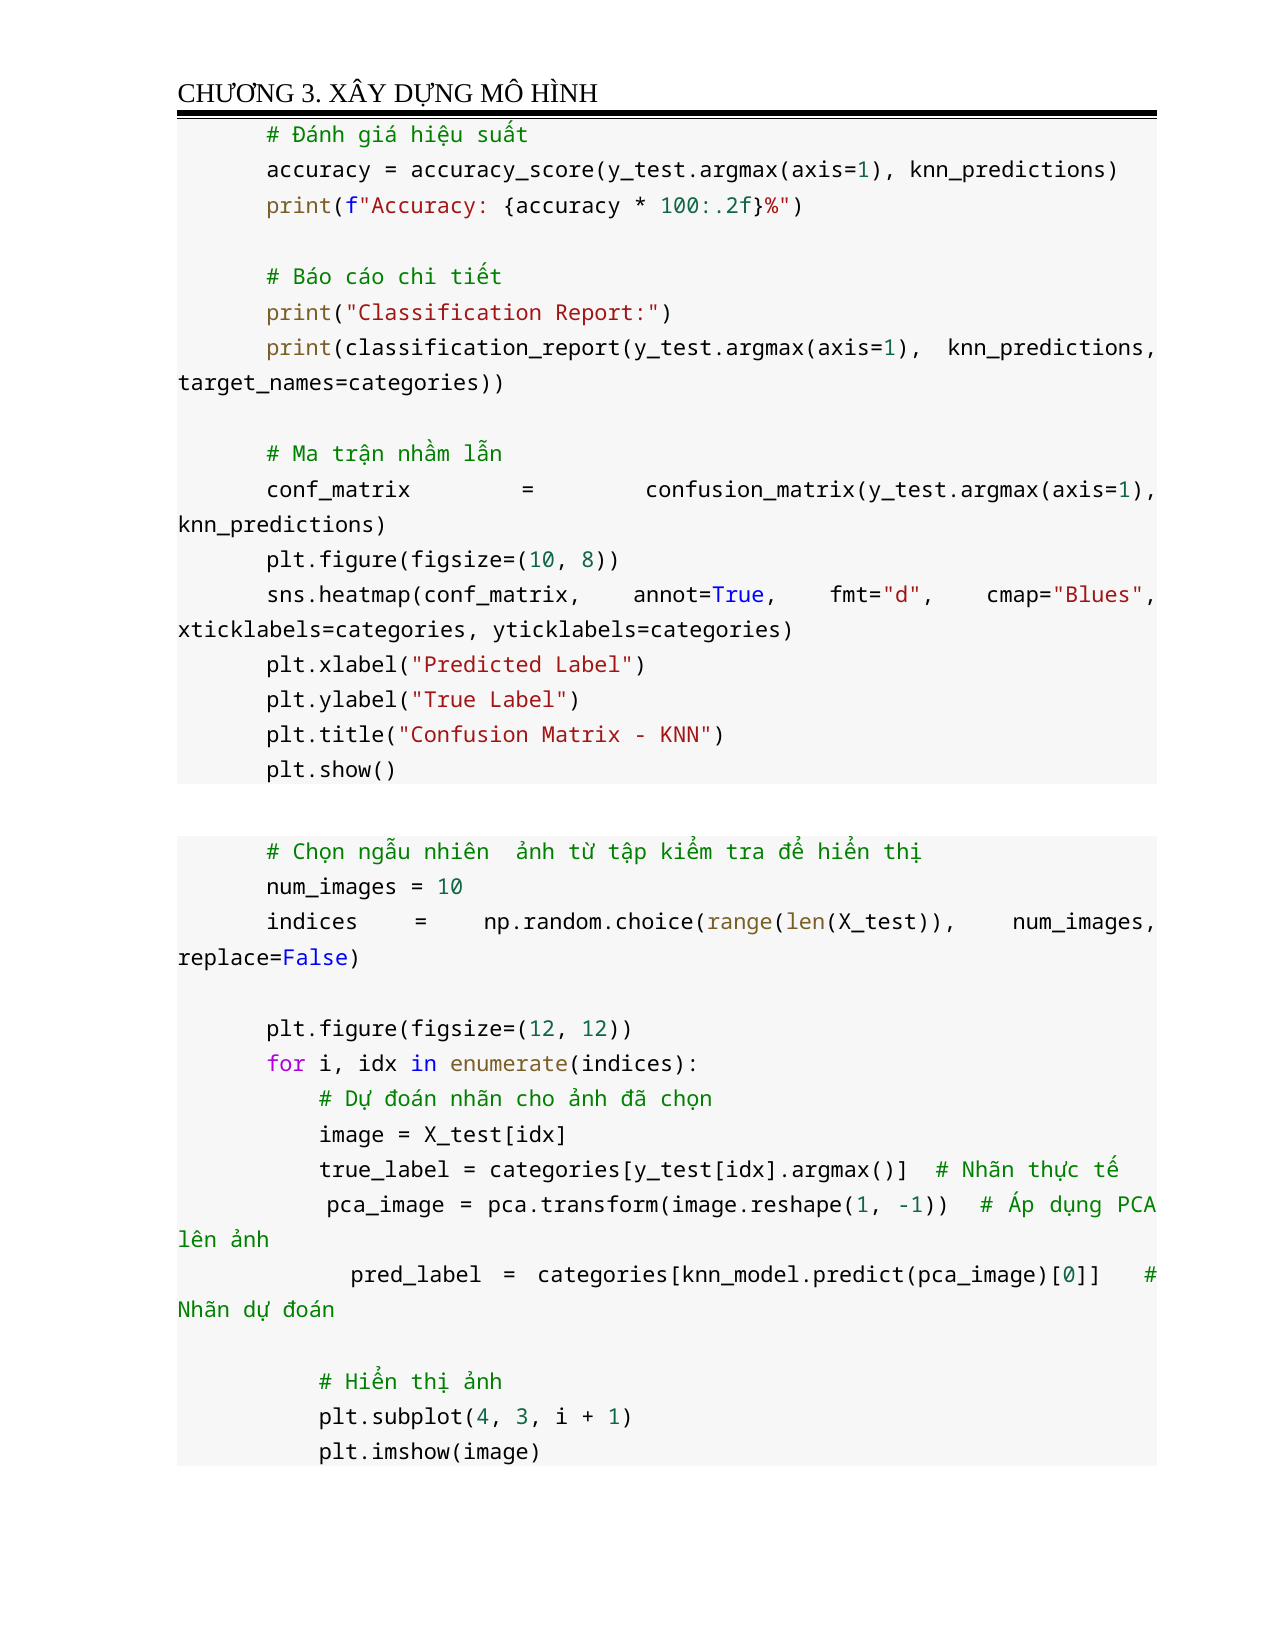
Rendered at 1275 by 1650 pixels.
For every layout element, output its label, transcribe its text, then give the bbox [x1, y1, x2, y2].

text pca_image = pca.transform(image.reshape(1, -1)) # Áp dụng PCA lên ảnh [177, 1189, 1157, 1254]
text # Ma trận nhầm lẫn [177, 438, 1157, 468]
text conf_matrix = confusion_matrix(y_test.argmax(axis=1), knn_predictions) [177, 473, 1157, 538]
text true_label = categories[y_test[idx].argmax()] # Nhãn thực tế [177, 1154, 1157, 1183]
text plt.xlabel("Predicted Label") [177, 649, 1157, 679]
text # Báo cáo chi tiết [177, 261, 1157, 291]
text print(f"Accuracy: {accuracy * 100:.2f}%") [177, 189, 1157, 219]
text plt.title("Confusion Matrix - KNN") [177, 719, 1157, 749]
text print(classification_report(y_test.argmax(axis=1), knn_predictions, target_names=categories)) [177, 332, 1157, 396]
text plt.ylabel("True Label") [177, 684, 1157, 714]
text # Đánh giá hiệu suất [177, 119, 1157, 149]
text plt.show() [177, 754, 1157, 784]
text # Chọn ngẫu nhiên ảnh từ tập kiểm tra để hiển thị [177, 836, 1157, 866]
text plt.figure(figsize=(10, 8)) [177, 544, 1157, 573]
text plt.figure(figsize=(12, 12)) [177, 1013, 1157, 1043]
text plt.subplot(4, 3, i + 1) [177, 1401, 1157, 1431]
text # Hiển thị ảnh [177, 1366, 1157, 1396]
text for i, idx in enumerate(indices): [177, 1048, 1157, 1078]
text accuracy = accuracy_score(y_test.argmax(axis=1), knn_predictions) [177, 154, 1157, 184]
text pred_label = categories[knn_model.predict(pca_image)[0]] # Nhãn dự đoán [177, 1259, 1157, 1324]
text indices = np.random.choice(range(len(X_test)), num_images, replace=False) [177, 906, 1157, 971]
text print("Classification Report:") [177, 296, 1157, 326]
text plt.imshow(image) [177, 1436, 1157, 1466]
text sns.heatmap(conf_matrix, annot=True, fmt="d", cmap="Blues", xticklabels=categories, yticklabels=categories) [177, 579, 1157, 644]
text # Dự đoán nhãn cho ảnh đã chọn [177, 1083, 1157, 1113]
text image = X_test[idx] [177, 1118, 1157, 1148]
text num_images = 10 [177, 871, 1157, 901]
